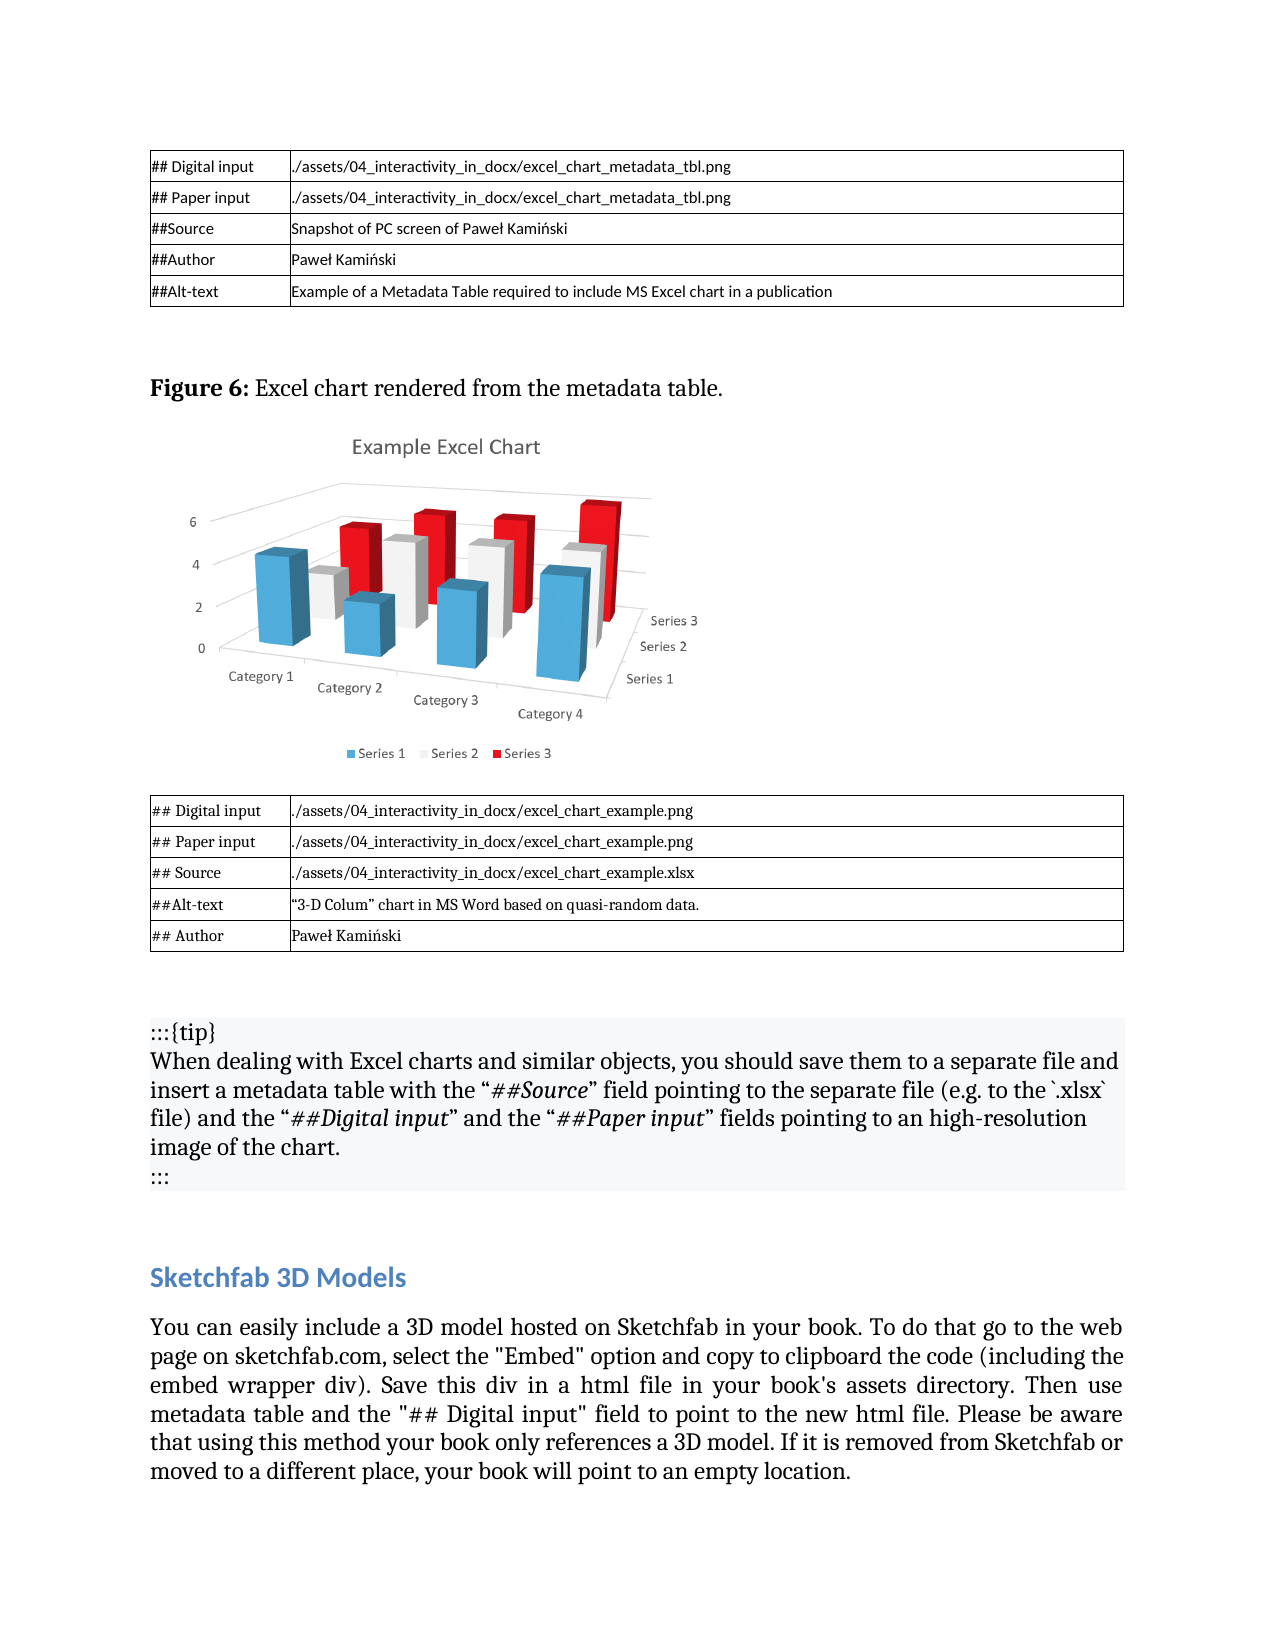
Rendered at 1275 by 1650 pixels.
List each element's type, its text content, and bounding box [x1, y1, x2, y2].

table_cell ## Author [151, 921, 290, 951]
table_cell ##Author [151, 245, 290, 275]
table_cell ## Paper input [151, 827, 290, 857]
text You can easily include a 3D model hosted on Sketchfab in your book. To do that go to the web page on sketchfab.com, select the "Embed" option and copy to clipboard the code (including the embed wrapper div). Save this div in a html file in your book's assets directory. Then use metadata table and the "## Digital input" field to point to the new html file. Please be aware that using this method your book only references a 3D model. If it is removed from Sketchfab or moved to a different place, your book will point to an empty location. [150, 1313, 1125, 1486]
text :::{tip} When dealing with Excel charts and similar objects, you should save them to a separate file and insert a metadata table with the “##Source” field pointing to the separate file (e.g. to the `.xlsx` file) and the “##Digital input” and the “##Paper input” fields pointing to an high-resolution image of the chart. ::: [150, 1018, 1125, 1191]
table_cell ##Source [151, 214, 290, 244]
table_cell Paweł Kamiński [291, 245, 1123, 275]
table_cell ./assets/04_interactivity_in_docx/excel_chart_metadata_tbl.png [291, 182, 1123, 212]
table_cell ## Paper input [151, 182, 290, 212]
table_header ./assets/04_interactivity_in_docx/excel_chart_metadata_tbl.png [291, 151, 1123, 181]
table_header ## Digital input [151, 151, 290, 181]
table_cell ./assets/04_interactivity_in_docx/excel_chart_example.xlsx [291, 858, 1123, 888]
table_cell Paweł Kamiński [291, 921, 1123, 951]
subtitle Sketchfab 3D Models [150, 1259, 1125, 1294]
table_cell Snapshot of PC screen of Paweł Kamiński [291, 214, 1123, 244]
table_header ./assets/04_interactivity_in_docx/excel_chart_example.png [291, 796, 1123, 826]
table_header ## Digital input [151, 796, 290, 826]
table_cell “3-D Colum” chart in MS Word based on quasi-random data. [291, 889, 1123, 919]
text Figure 6: Excel chart rendered from the metadata table. [150, 373, 1125, 402]
picture [150, 421, 741, 776]
table_cell Example of a Metadata Table required to include MS Excel chart in a publication [291, 276, 1123, 306]
table_cell ## Source [151, 858, 290, 888]
table_cell ##Alt-text [151, 889, 290, 919]
table_cell ##Alt-text [151, 276, 290, 306]
table_cell ./assets/04_interactivity_in_docx/excel_chart_example.png [291, 827, 1123, 857]
